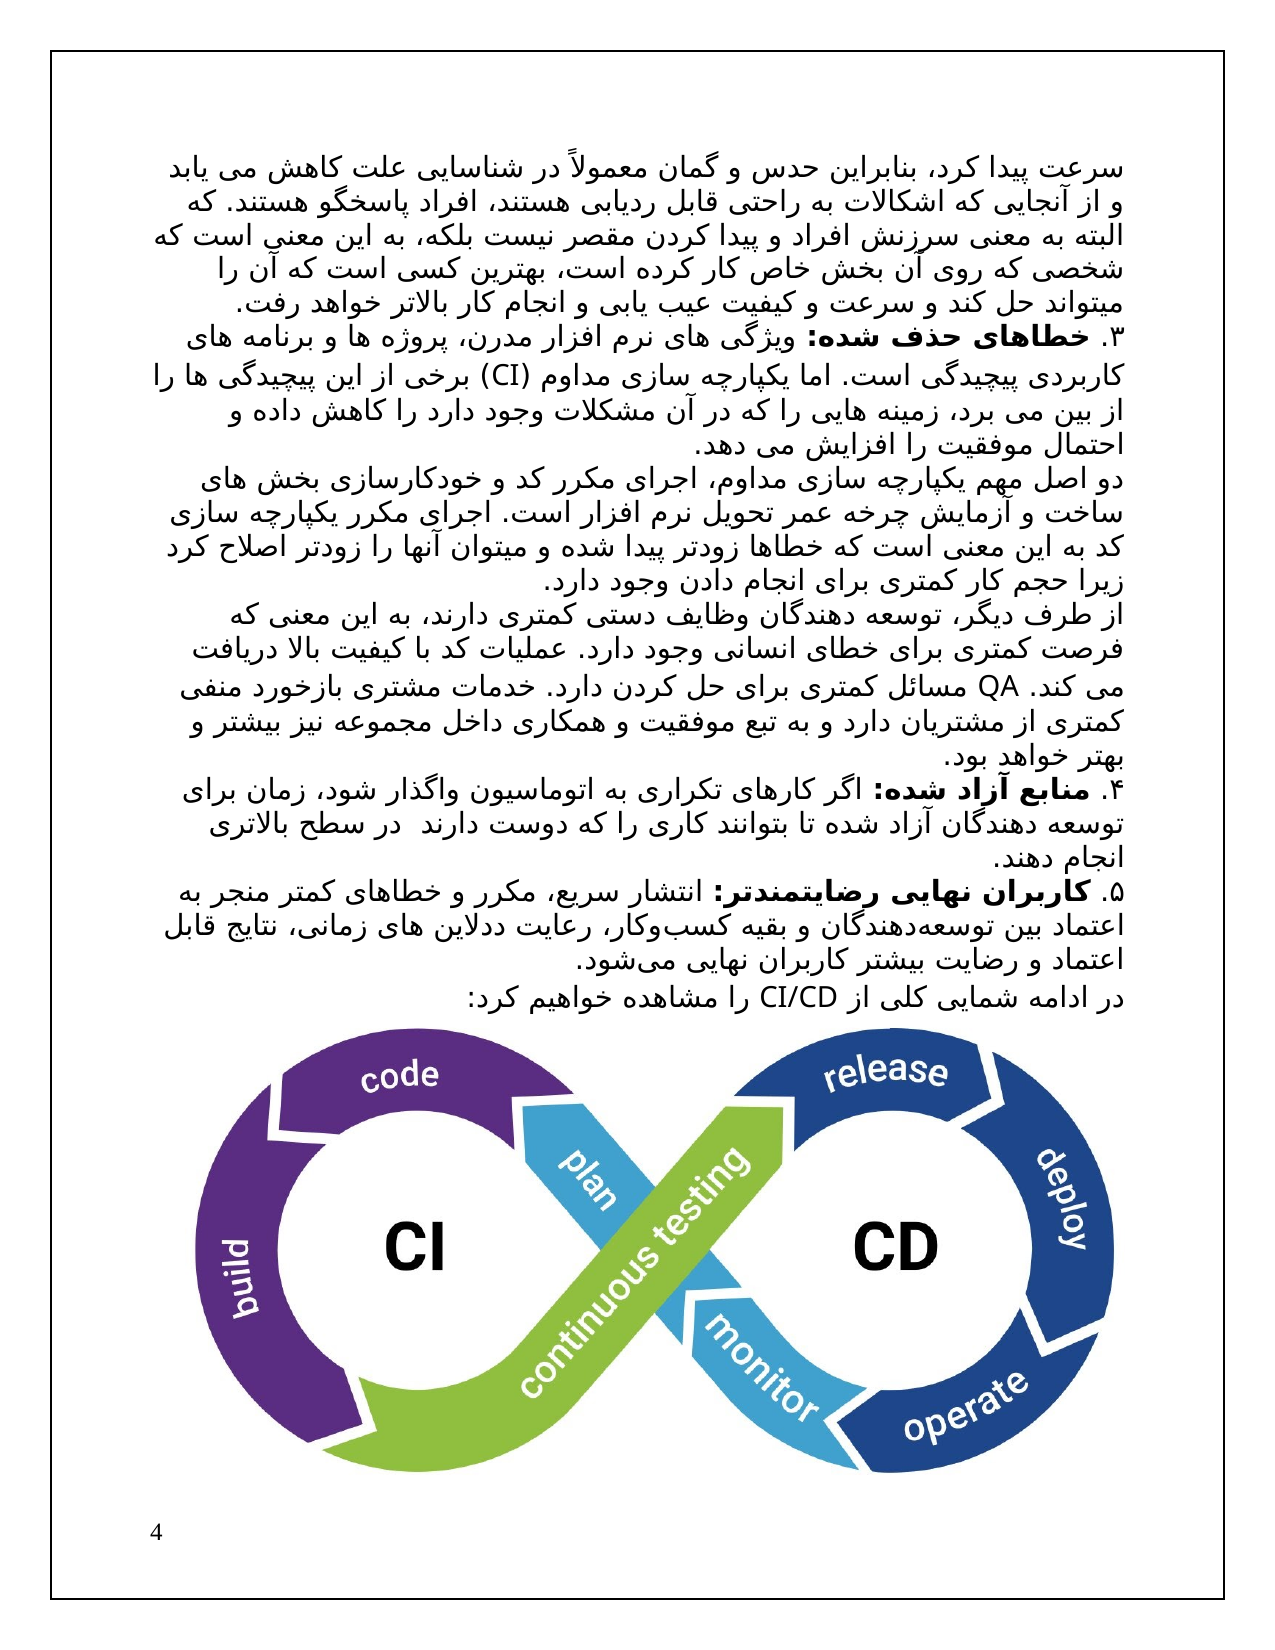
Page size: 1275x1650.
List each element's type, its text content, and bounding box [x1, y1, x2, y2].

text ۵. کاربران نهایی رضایتمندتر: انتشار سریع‌، مکرر و خطاهای کمتر منجر به اعتماد بین توسعه‌دهندگان و بقیه کسب‌وکار، رعایت ددلاین های زمانی، نتایج قابل اعتماد و رضایت بیشتر کاربران نهایی می‌شود. [150, 874, 1125, 976]
text ۳. خطاهای حذف شده: ویژگی های نرم افزار مدرن، پروژه ها و برنامه های کاربردی پیچیدگی است. اما یکپارچه سازی مداوم (CI) برخی از این پیچیدگی ها را از بین می برد، زمینه هایی را که در آن مشکلات وجود دارد را کاهش داده و احتمال موفقیت را افزایش می دهد. [150, 320, 1125, 461]
text از طرف دیگر، توسعه دهندگان وظایف دستی کمتری دارند، به این معنی که فرصت کمتری برای خطای انسانی وجود دارد. عملیات کد با کیفیت بالا دریافت می کند. QA مسائل کمتری برای حل کردن دارد. خدمات مشتری بازخورد منفی کمتری از مشتریان دارد و به تبع موفقیت و همکاری داخل مجموعه نیز بیشتر و بهتر خواهد بود. [150, 597, 1125, 773]
text دو اصل مهم یکپارچه سازی مداوم، اجرای مکرر کد و خودکارسازی بخش های ساخت و آزمایش چرخه عمر تحویل نرم افزار است. اجرای مکرر یکپارچه سازی کد به این معنی است که خطاها زودتر پیدا شده و میتوان آنها را زودتر اصلاح کرد زیرا حجم کار کمتری برای انجام دادن وجود دارد. [150, 461, 1125, 597]
picture [184, 1016, 1125, 1487]
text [150, 150, 1125, 320]
text ۴. منابع آزاد شده: اگر کارهای تکراری به اتوماسیون واگذار شود، زمان برای توسعه دهندگان آزاد شده تا بتوانند کاری را که دوست دارند در سطح بالاتری انجام دهند. [150, 773, 1125, 874]
text در ادامه شمایی کلی از CI/CD را مشاهده خواهیم کرد: [150, 976, 1125, 1016]
